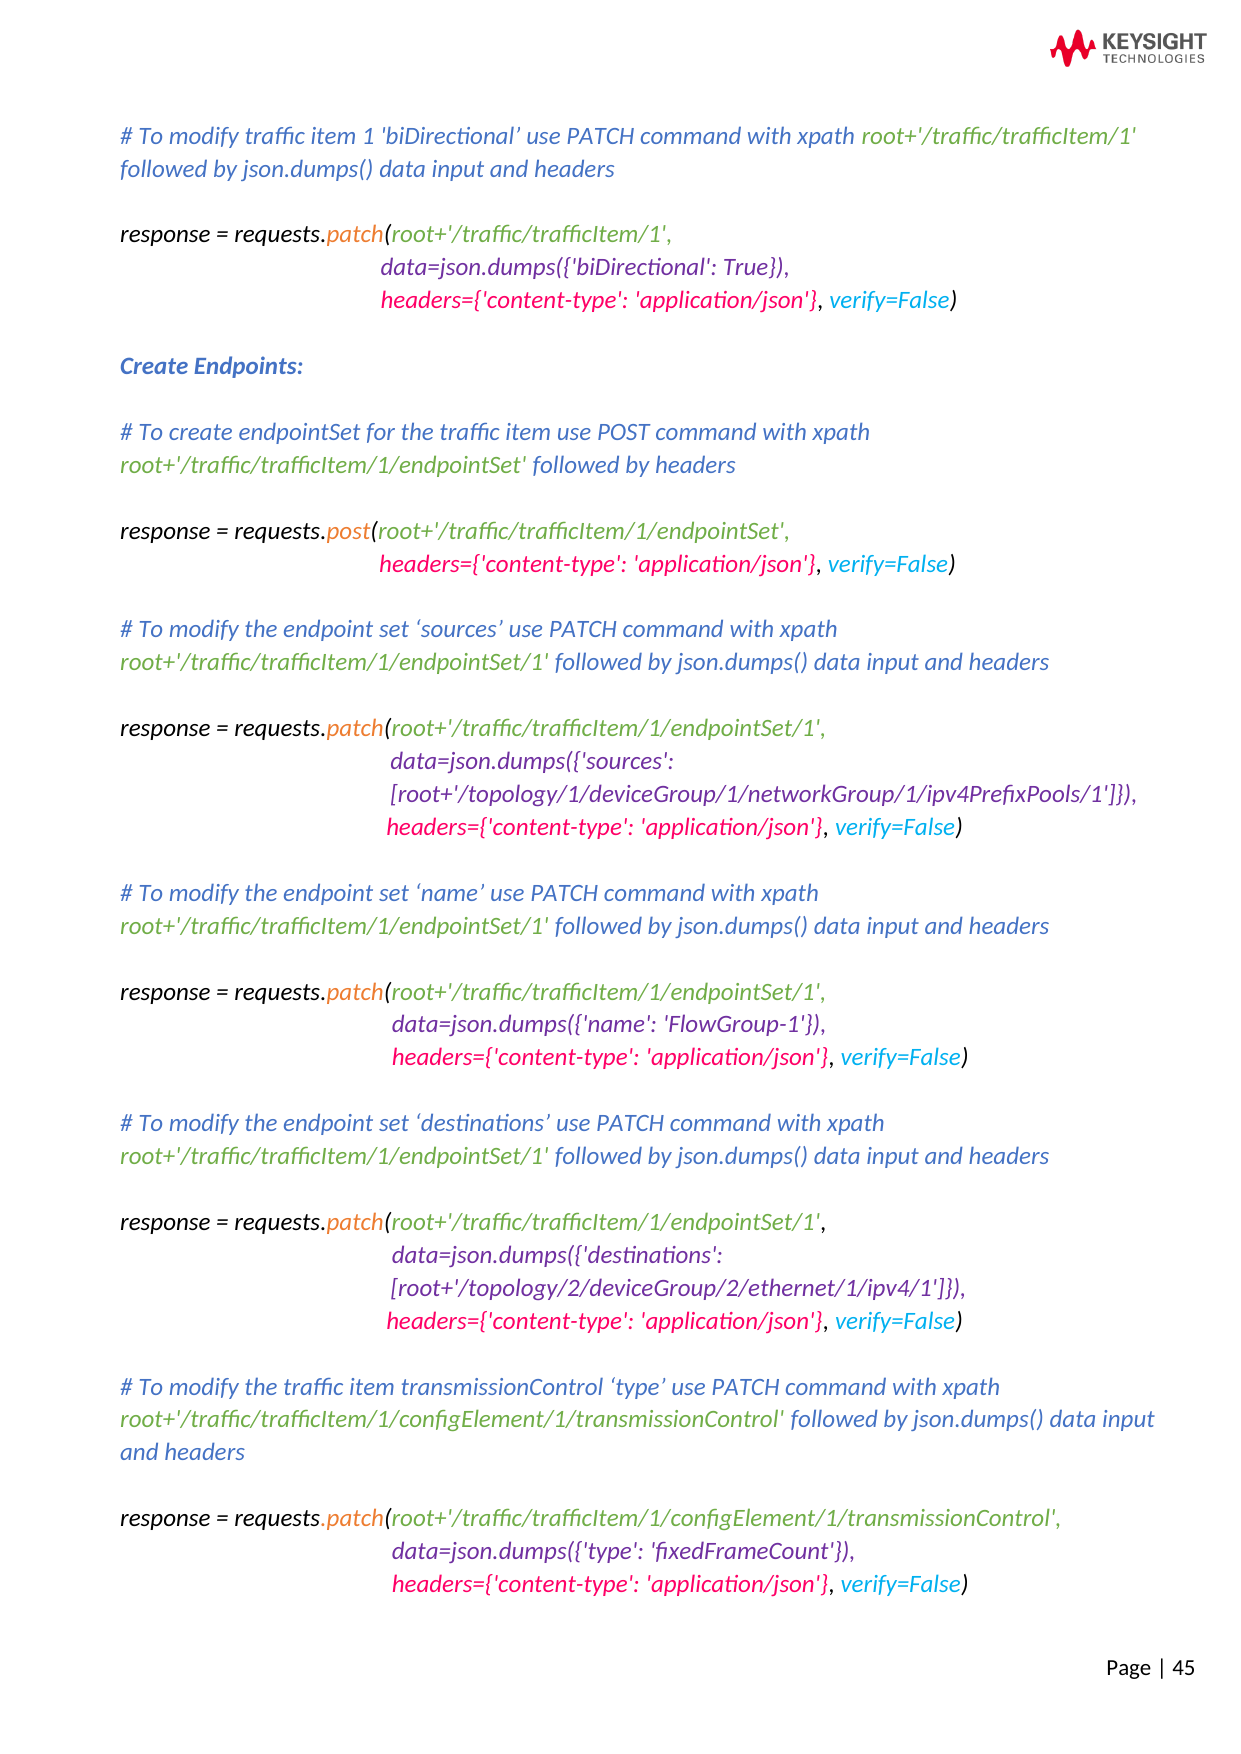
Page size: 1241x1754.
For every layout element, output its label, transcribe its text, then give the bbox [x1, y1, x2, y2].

text headers={'content-type': 'application/json'}, verify=False) [120, 1305, 1195, 1335]
text response = requests.patch(root+'/traffic/trafficItem/1/endpointSet/1', [120, 1206, 1195, 1237]
text # To create endpointSet for the traffic item use POST command with xpath root+'/traffic/trafficItem/1/endpointSet' followed by headers [120, 416, 1195, 479]
text headers={'content-type': 'application/json'}, verify=False) [120, 1568, 1195, 1599]
text data=json.dumps({'biDirectional': True}), [120, 251, 1195, 282]
text headers={'content-type': 'application/json'}, verify=False) [120, 1041, 1195, 1072]
text headers={'content-type': 'application/json'}, verify=False) [120, 811, 1195, 842]
text response = requests.patch(root+'/traffic/trafficItem/1/configElement/1/transmissionControl', [120, 1502, 1195, 1533]
text # To modify the endpoint set ‘destinations’ use PATCH command with xpath root+'/traffic/trafficItem/1/endpointSet/1' followed by json.dumps() data input and headers [120, 1107, 1195, 1171]
text # To modify traffic item 1 'biDirectional’ use PATCH command with xpath root+'/traffic/trafficItem/1' followed by json.dumps() data input and headers [120, 120, 1195, 183]
text headers={'content-type': 'application/json'}, verify=False) [120, 284, 1195, 315]
text [root+'/topology/1/deviceGroup/1/networkGroup/1/ipv4PrefixPools/1']}), [45, 778, 1195, 809]
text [120, 218, 1195, 249]
text # To modify the endpoint set ‘name’ use PATCH command with xpath root+'/traffic/trafficItem/1/endpointSet/1' followed by json.dumps() data input and headers [120, 877, 1195, 940]
text response = requests.patch(root+'/traffic/trafficItem/1/endpointSet/1', [120, 976, 1195, 1006]
picture [1048, 20, 1209, 72]
text data=json.dumps({'name': 'FlowGroup-1'}), [120, 1008, 1195, 1039]
text data=json.dumps({'destinations': [120, 1239, 1195, 1269]
text [root+'/topology/2/deviceGroup/2/ethernet/1/ipv4/1']}), [345, 1272, 1195, 1302]
text Create Endpoints: [45, 350, 1195, 381]
text # To modify the endpoint set ‘sources’ use PATCH command with xpath root+'/traffic/trafficItem/1/endpointSet/1' followed by json.dumps() data input and headers [120, 613, 1195, 677]
text response = requests.post(root+'/traffic/trafficItem/1/endpointSet', [120, 515, 1195, 545]
text response = requests.patch(root+'/traffic/trafficItem/1/endpointSet/1', [120, 712, 1195, 743]
text data=json.dumps({'type': 'fixedFrameCount'}), [120, 1535, 1195, 1566]
text headers={'content-type': 'application/json'}, verify=False) [270, 548, 1195, 578]
text data=json.dumps({'sources': [45, 745, 1195, 776]
text # To modify the traffic item transmissionControl ‘type’ use PATCH command with xpath root+'/traffic/trafficItem/1/configElement/1/transmissionControl' followed by json.dumps() data input and headers [120, 1371, 1195, 1467]
